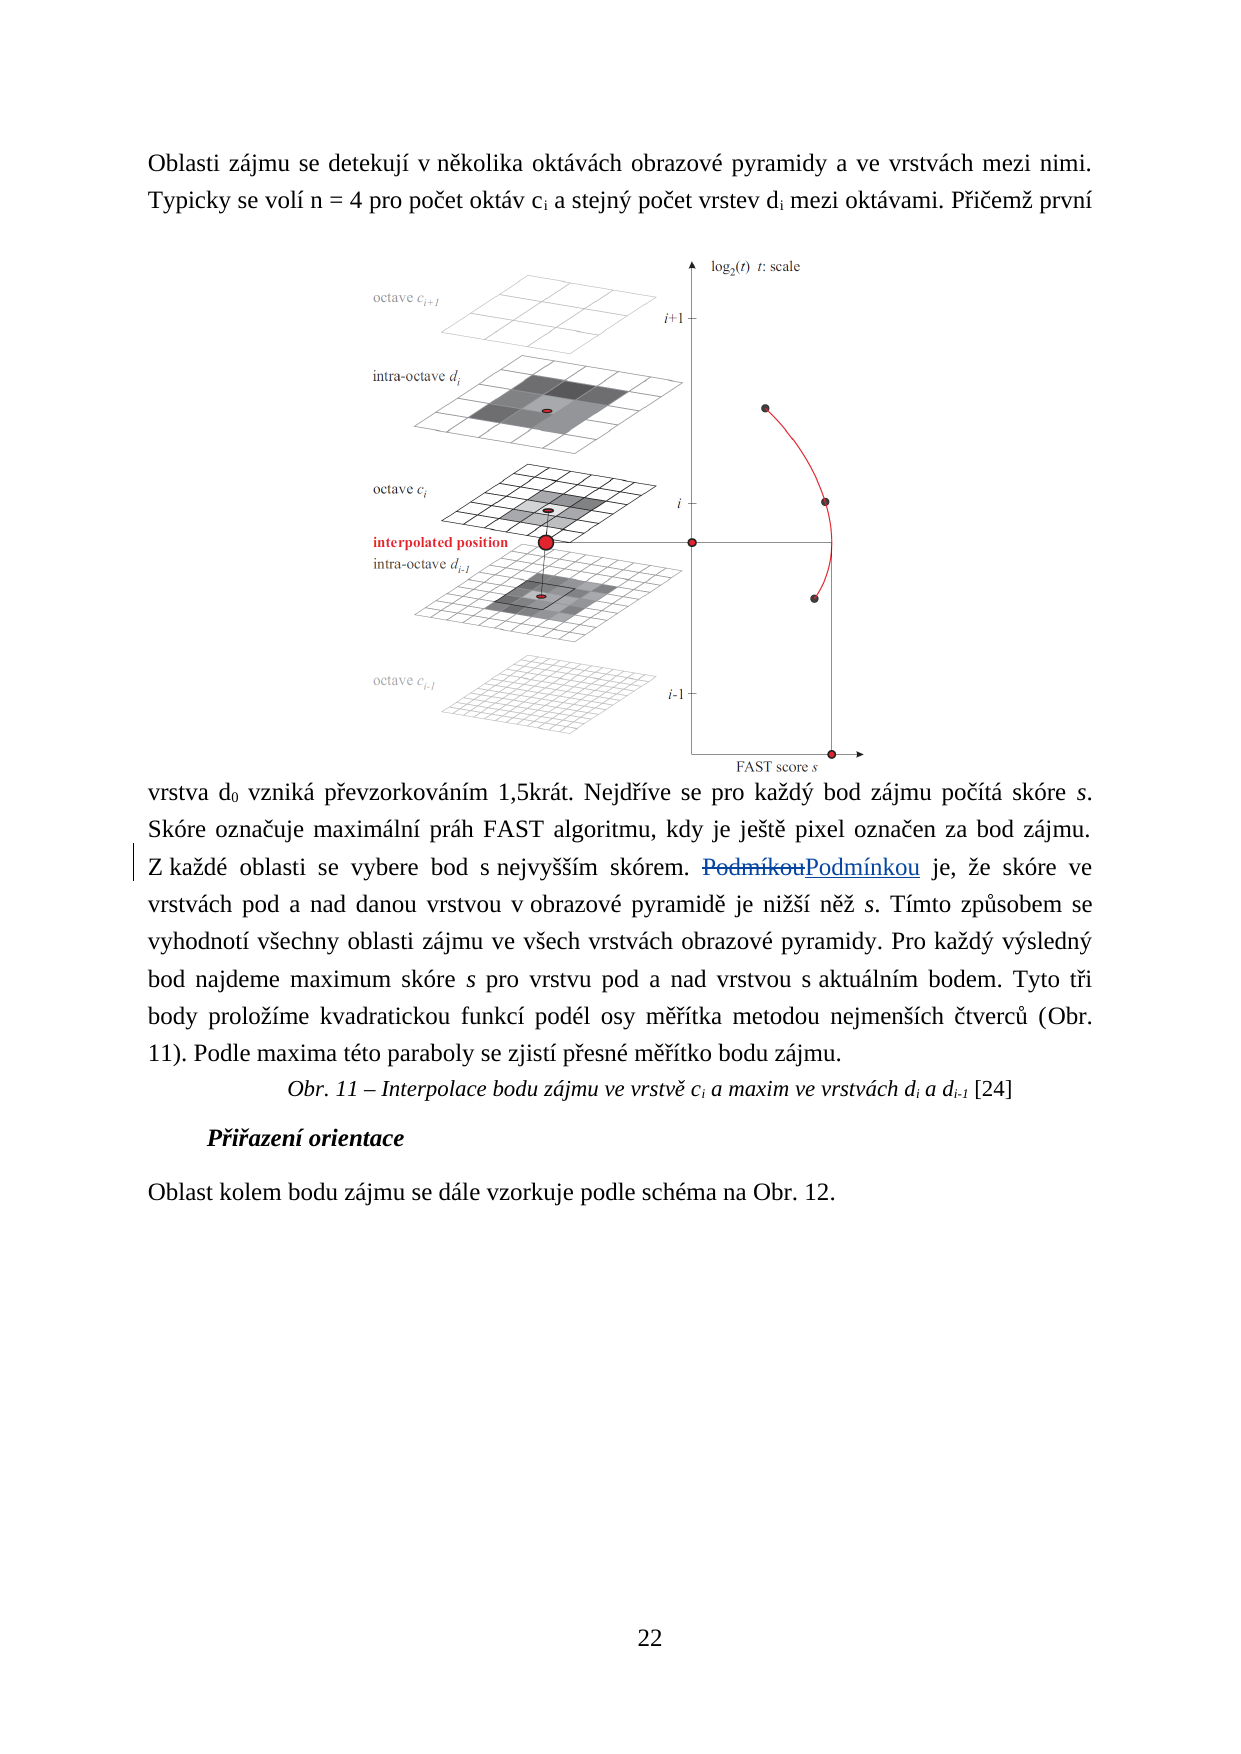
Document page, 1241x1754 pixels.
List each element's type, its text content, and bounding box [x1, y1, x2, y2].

picture [349, 232, 891, 778]
text Oblast kolem bodu zájmu se dále vzorkuje podle schéma na Obr. 12. [148, 1177, 1093, 1205]
list Přiřazení orientace [148, 1123, 1093, 1151]
